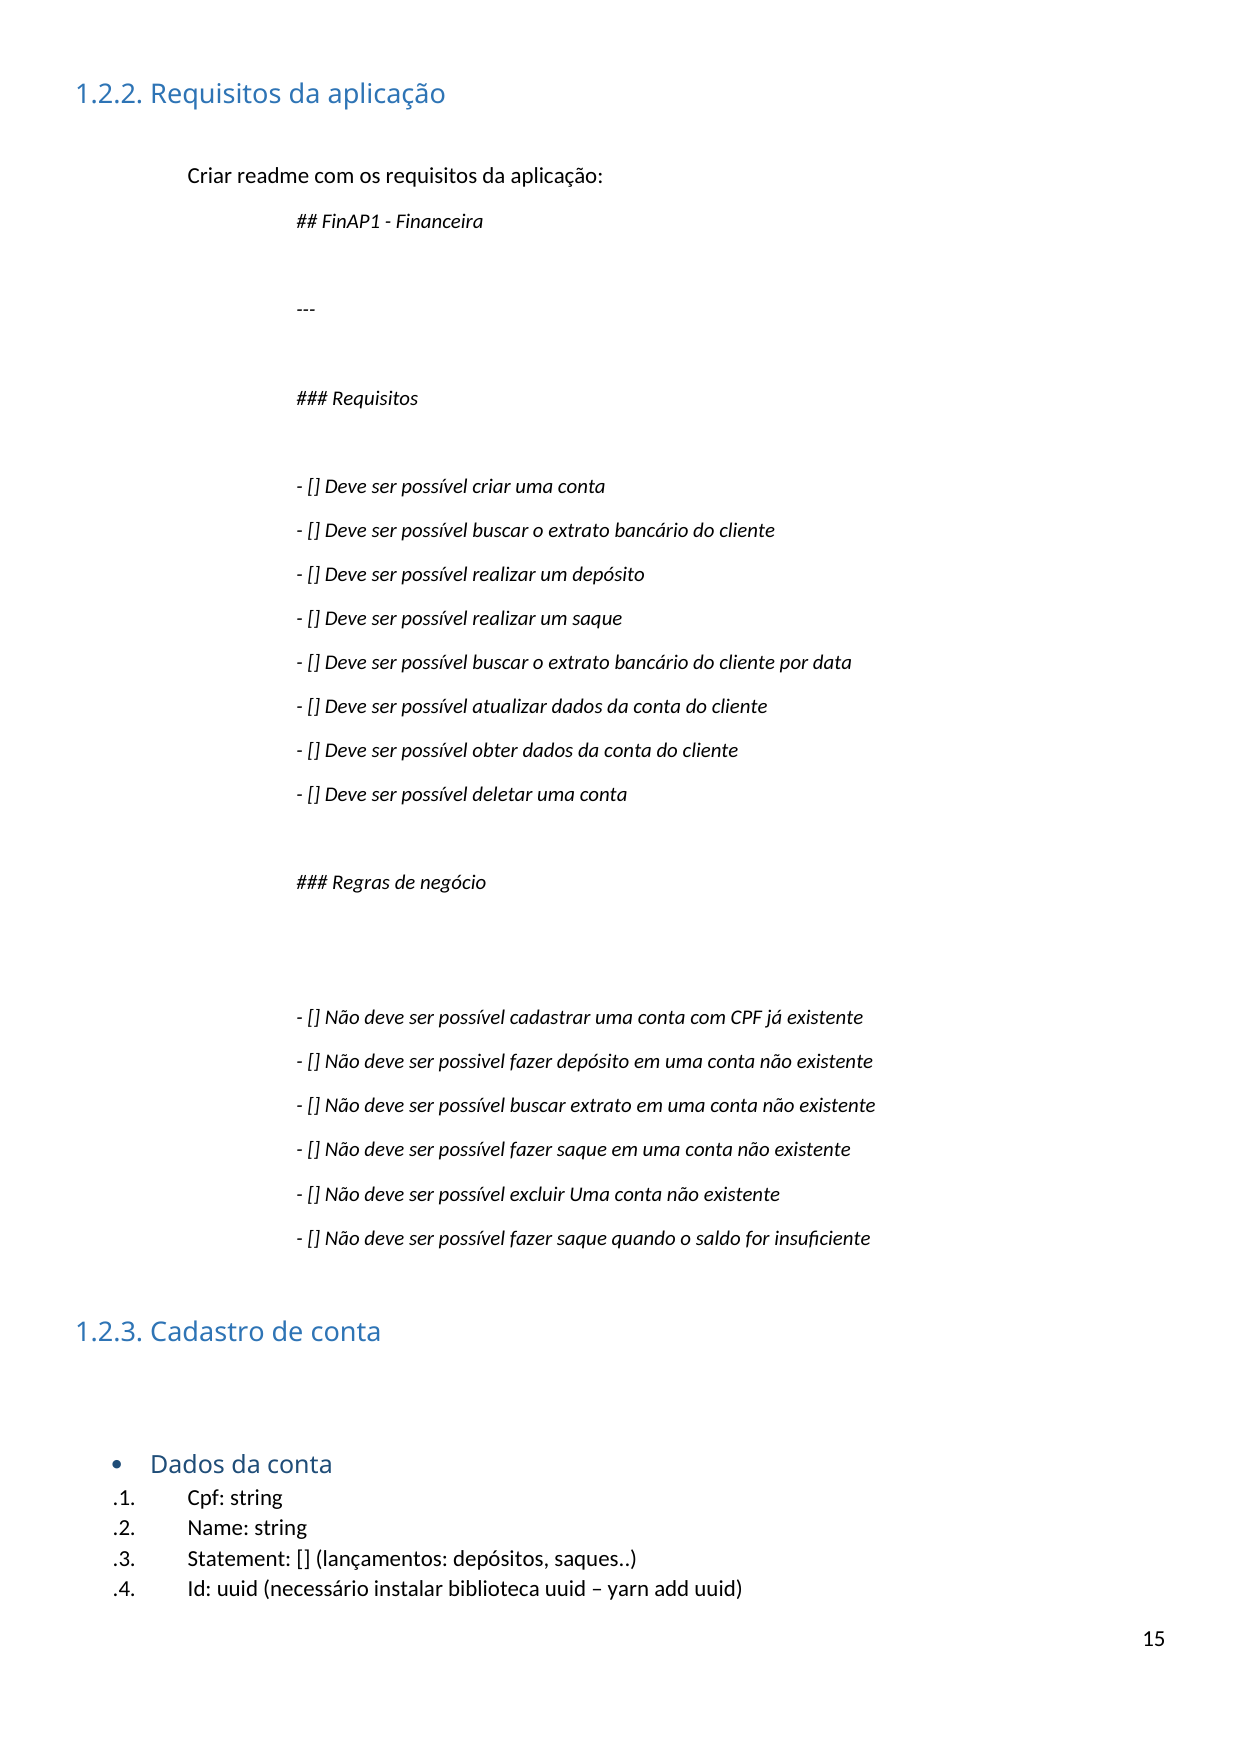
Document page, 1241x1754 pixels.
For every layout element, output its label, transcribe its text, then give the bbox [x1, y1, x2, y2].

text ### Requisitos [296, 385, 1165, 410]
text - [] Não deve ser possível fazer saque em uma conta não existente [296, 1137, 1165, 1162]
text ## FinAP1 - Financeira [296, 208, 1165, 234]
subtitle Dados da conta [112, 1446, 1165, 1481]
text - [] Deve ser possível obter dados da conta do cliente [296, 737, 1165, 763]
list Id: uuid (necessário instalar biblioteca uuid – yarn add uuid) [112, 1574, 1165, 1602]
text - [] Não deve ser possível fazer saque quando o saldo for insuficiente [296, 1225, 1165, 1250]
list Statement: [] (lançamentos: depósitos, saques..) [112, 1544, 1165, 1572]
list Cpf: string [112, 1483, 1165, 1511]
text - [] Não deve ser possível excluir Uma conta não existente [296, 1181, 1165, 1206]
text Criar readme com os requisitos da aplicação: [187, 162, 1165, 190]
text --- [296, 297, 1165, 322]
text ### Regras de negócio [296, 869, 1165, 895]
subtitle Cadastro de conta [75, 1313, 1165, 1350]
text - [] Não deve ser possível buscar extrato em uma conta não existente [296, 1093, 1165, 1118]
subtitle Requisitos da aplicação [75, 75, 1165, 112]
text - [] Deve ser possível criar uma conta [296, 473, 1165, 498]
text - [] Não deve ser possível cadastrar uma conta com CPF já existente [296, 1004, 1165, 1030]
text - [] Deve ser possível atualizar dados da conta do cliente [296, 693, 1165, 719]
text - [] Deve ser possível deletar uma conta [296, 781, 1165, 807]
text - [] Deve ser possível realizar um depósito [296, 561, 1165, 586]
text - [] Deve ser possível buscar o extrato bancário do cliente [296, 517, 1165, 542]
list Name: string [112, 1513, 1165, 1541]
text - [] Não deve ser possivel fazer depósito em uma conta não existente [296, 1048, 1165, 1074]
text - [] Deve ser possível realizar um saque [296, 605, 1165, 631]
text - [] Deve ser possível buscar o extrato bancário do cliente por data [296, 649, 1165, 674]
